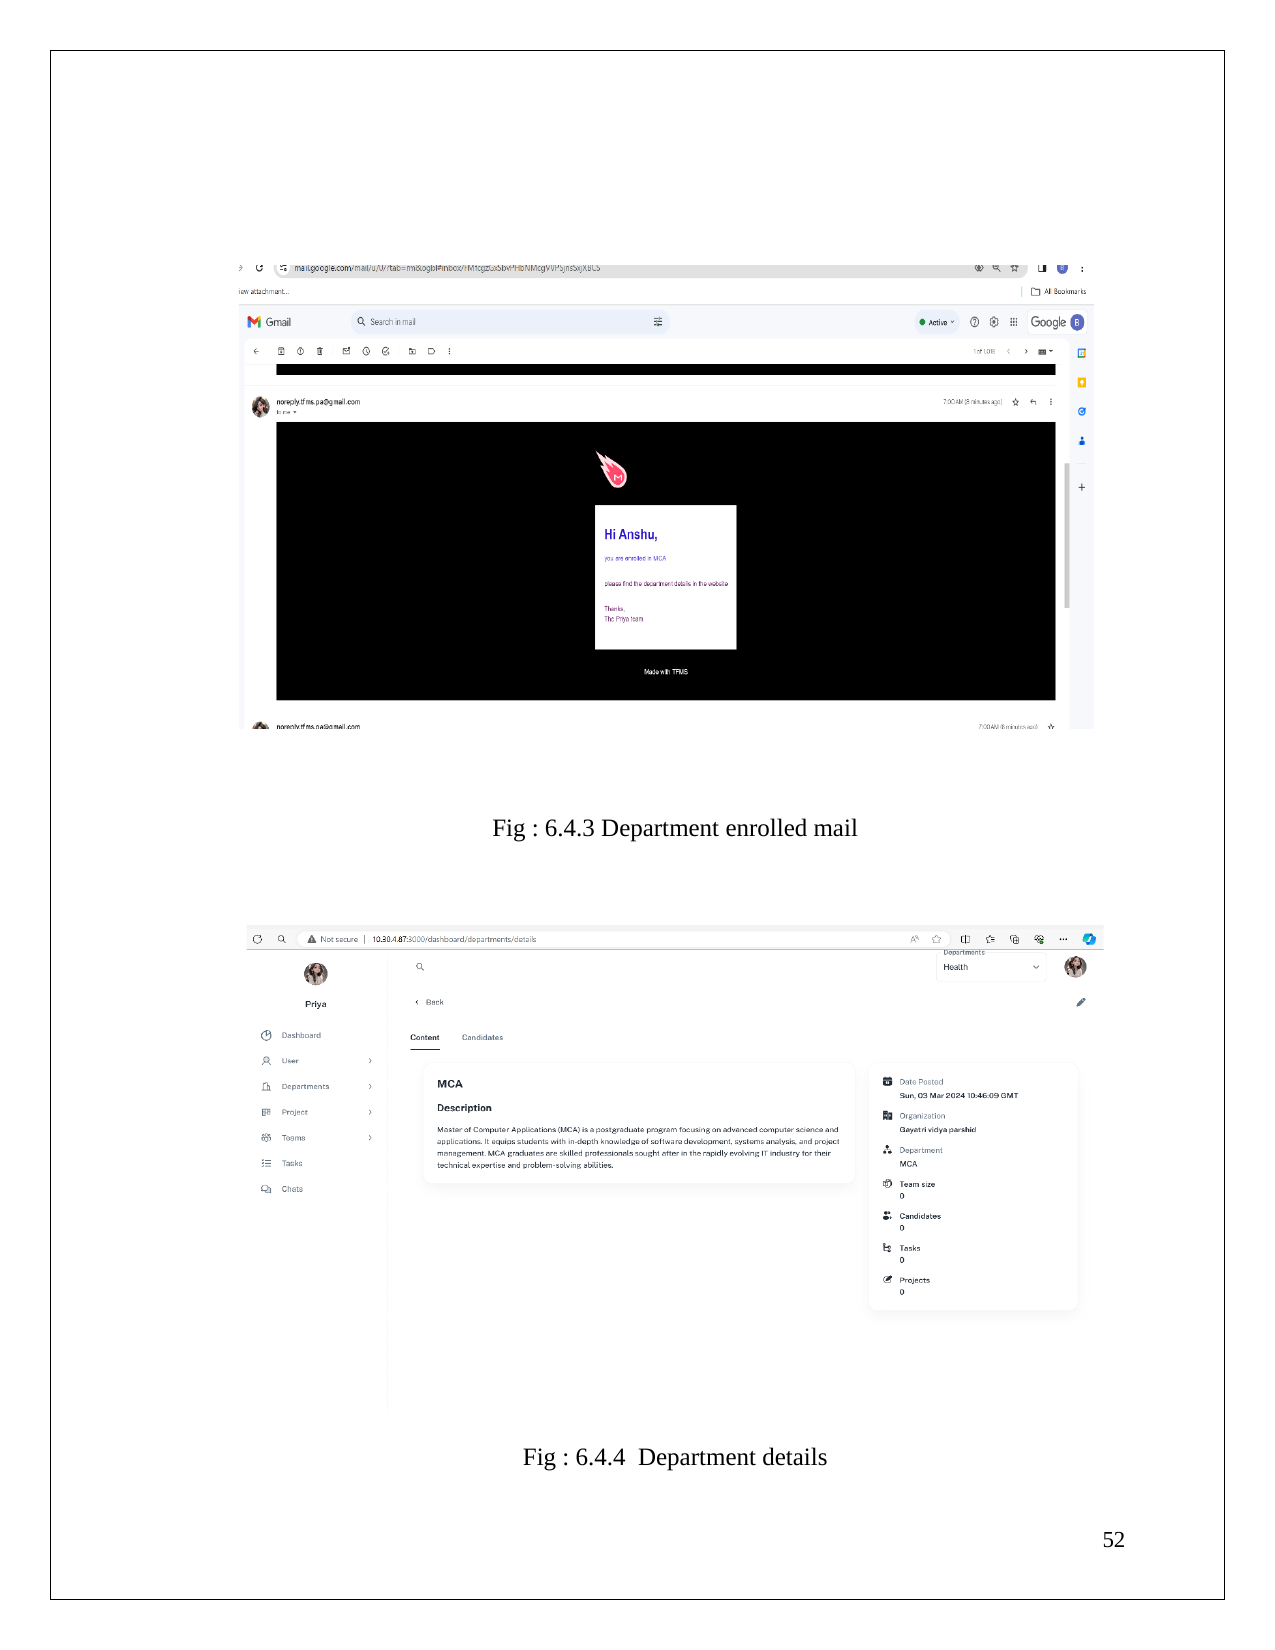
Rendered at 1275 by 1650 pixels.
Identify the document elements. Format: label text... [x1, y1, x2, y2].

picture [246, 925, 1104, 1414]
list Fig : 6.4.4 Department details [225, 1442, 1125, 1471]
list Fig : 6.4.3 Department enrolled mail [225, 813, 1125, 842]
picture [238, 265, 1094, 729]
